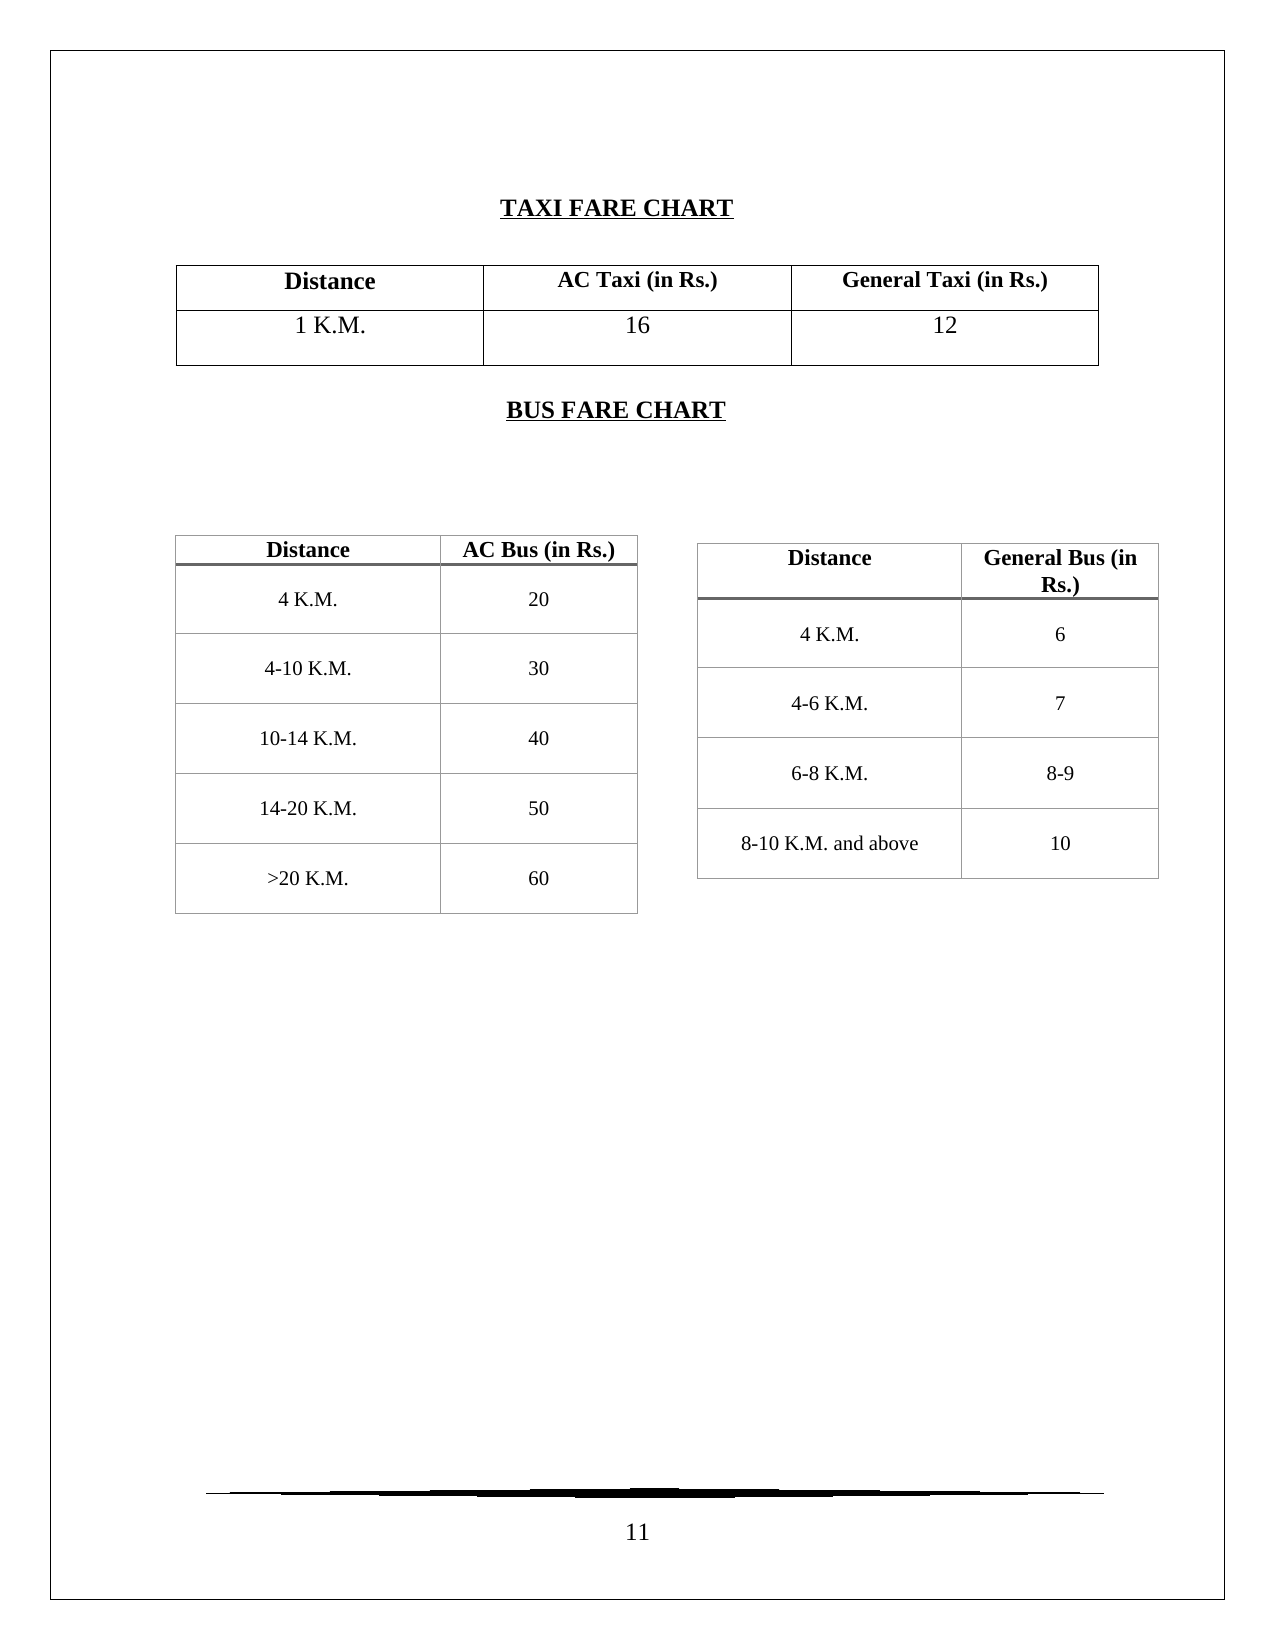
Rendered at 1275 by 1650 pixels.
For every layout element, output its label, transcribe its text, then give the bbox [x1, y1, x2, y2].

table_cell 14-20 K.M. [176, 774, 440, 843]
table_cell 10 [962, 809, 1158, 877]
table_cell 4-6 K.M. [698, 668, 961, 737]
table_header AC Bus (in Rs.) [441, 536, 637, 562]
table_cell >20 K.M. [176, 844, 440, 913]
table_cell 7 [962, 668, 1158, 737]
table_cell 4 K.M. [176, 566, 440, 632]
table_header General Bus (in Rs.) [962, 544, 1158, 597]
table_cell 6 [962, 600, 1158, 667]
table_header Distance [176, 536, 440, 562]
table_cell 8-9 [962, 738, 1158, 807]
text BUS FARE CHART [412, 395, 1087, 424]
table_cell 8-10 K.M. and above [698, 809, 961, 877]
table_cell 4-10 K.M. [176, 634, 440, 703]
table_cell 16 [484, 311, 791, 365]
table_cell 1 K.M. [177, 311, 483, 365]
table_cell 30 [441, 634, 637, 703]
table_cell 4 K.M. [698, 600, 961, 667]
table_header General Taxi (in Rs.) [792, 266, 1098, 309]
table_cell 12 [792, 311, 1098, 365]
table_cell 50 [441, 774, 637, 843]
table_cell 6-8 K.M. [698, 738, 961, 807]
table_header AC Taxi (in Rs.) [484, 266, 791, 309]
list TAXI FARE CHART [487, 193, 1087, 222]
table_header Distance [698, 544, 961, 597]
table_cell 60 [441, 844, 637, 913]
table_cell 10-14 K.M. [176, 704, 440, 773]
table_cell 20 [441, 566, 637, 632]
table_header Distance [177, 266, 483, 309]
table_cell 40 [441, 704, 637, 773]
